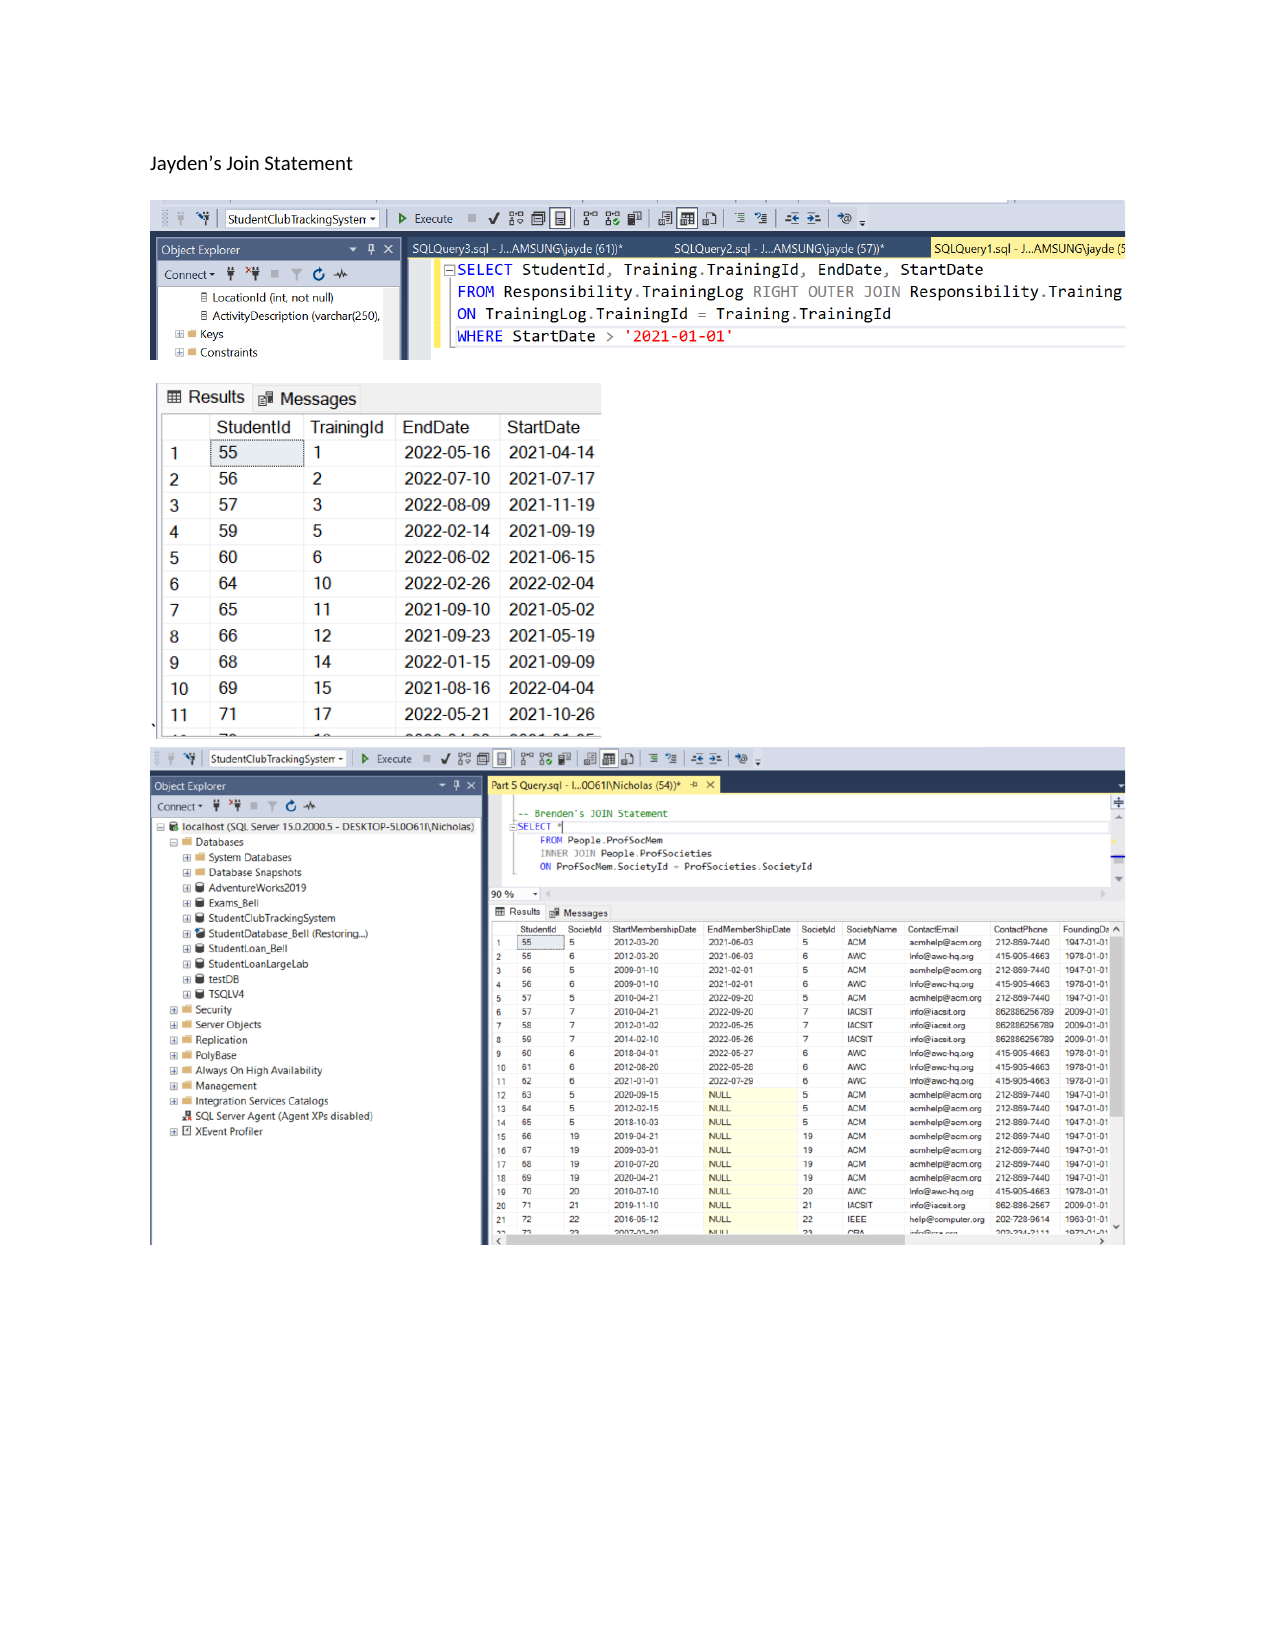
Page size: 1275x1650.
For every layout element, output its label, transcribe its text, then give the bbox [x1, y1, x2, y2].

picture [150, 200, 1125, 360]
text Jayden’s Join Statement [150, 150, 1125, 175]
picture [150, 747, 1125, 1245]
picture [156, 383, 602, 739]
